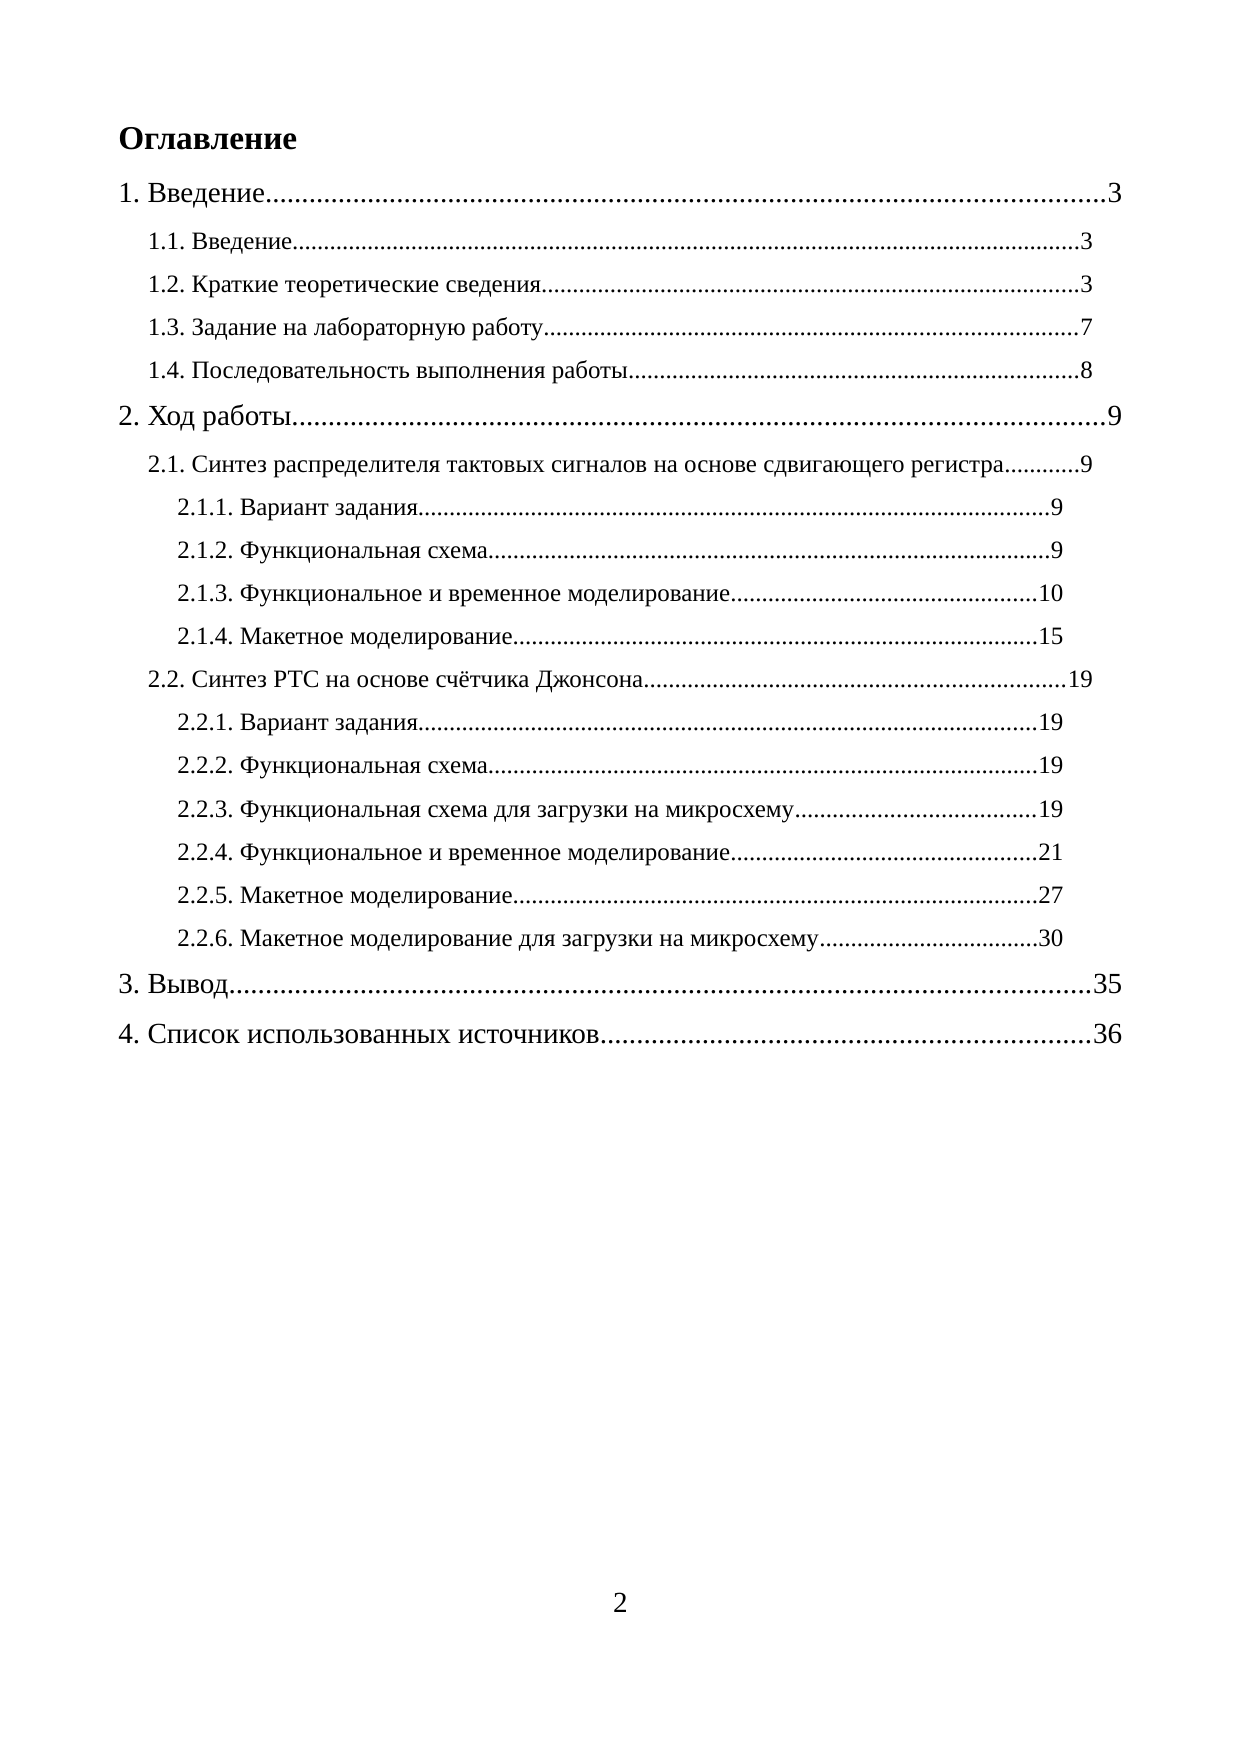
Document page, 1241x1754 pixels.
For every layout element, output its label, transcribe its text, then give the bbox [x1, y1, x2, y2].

text 2.1.2. Функциональная схема 9 [177, 535, 1122, 564]
text 1. Введение 3 [118, 176, 1122, 209]
text 4. Список использованных источников 36 [118, 1017, 1122, 1050]
text 2.2.5. Макетное моделирование 27 [177, 880, 1122, 909]
text 1.2. Краткие теоретические сведения 3 [148, 269, 1122, 298]
text 2.1.3. Функциональное и временное моделирование 10 [177, 578, 1122, 607]
text 2.1.4. Макетное моделирование 15 [177, 621, 1122, 650]
subtitle Оглавление [118, 118, 1122, 156]
text 2.2.3. Функциональная схема для загрузки на микросхему 19 [177, 794, 1122, 822]
text 2. Ход работы 9 [118, 398, 1122, 432]
text 2.2.2. Функциональная схема 19 [177, 751, 1122, 779]
text 1.3. Задание на лабораторную работу 7 [148, 312, 1122, 341]
text 2.1. Синтез распределителя тактовых сигналов на основе сдвигающего регистра 9 [148, 449, 1122, 477]
text 1.1. Введение 3 [148, 226, 1122, 255]
text 1.4. Последовательность выполнения работы 8 [148, 355, 1122, 384]
text 2.2.1. Вариант задания 19 [177, 707, 1122, 736]
text 3. Вывод 35 [118, 966, 1122, 1000]
text 2.2. Синтез РТС на основе счётчика Джонсона 19 [148, 664, 1122, 693]
text 2.1.1. Вариант задания 9 [177, 492, 1122, 521]
text 2.2.6. Макетное моделирование для загрузки на микросхему 30 [177, 923, 1122, 952]
text 2.2.4. Функциональное и временное моделирование 21 [177, 837, 1122, 866]
